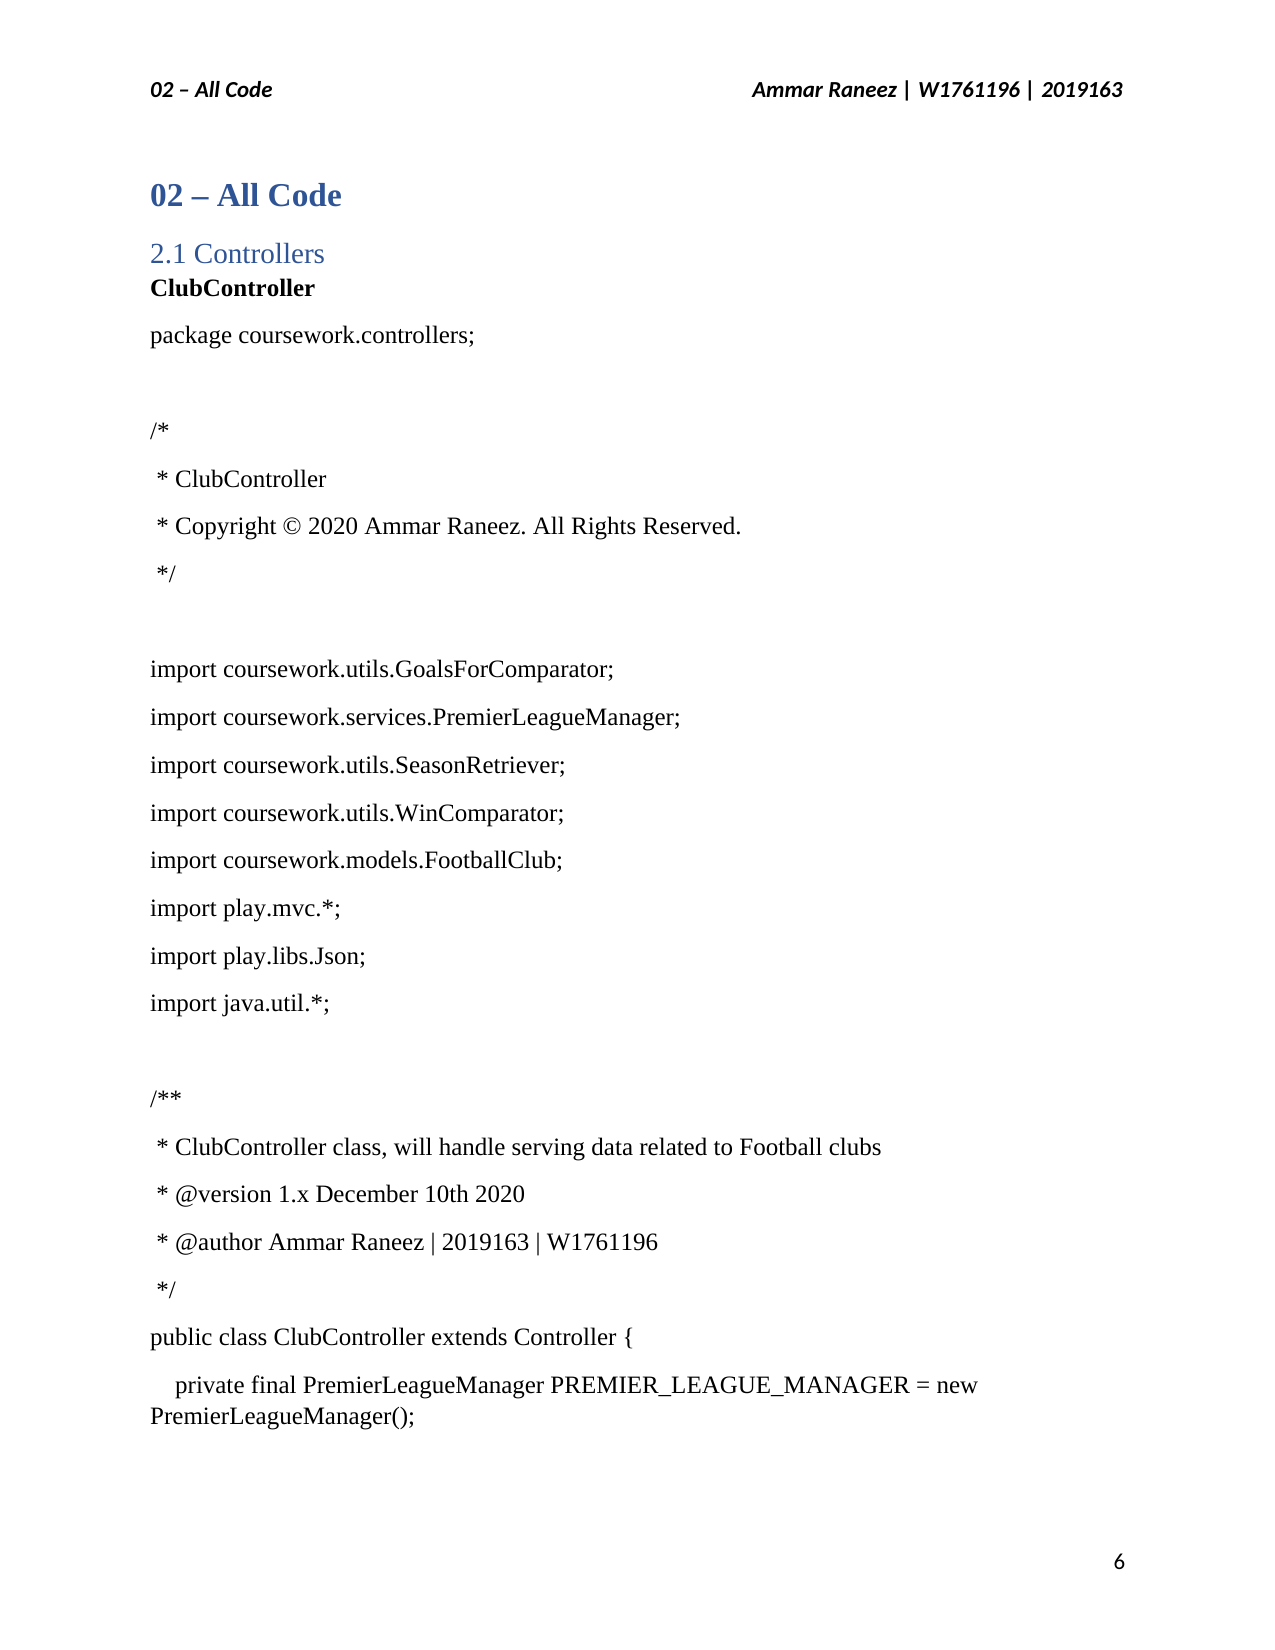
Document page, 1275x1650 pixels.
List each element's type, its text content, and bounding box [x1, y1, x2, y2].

text * ClubController class, will handle serving data related to Football clubs [150, 1132, 1125, 1160]
text * Copyright © 2020 Ammar Raneez. All Rights Reserved. [150, 511, 1125, 540]
subtitle 02 – All Code [150, 175, 1125, 213]
text * @version 1.x December 10th 2020 [150, 1179, 1125, 1208]
text /** [150, 1084, 1125, 1113]
text /* [150, 416, 1125, 445]
text import play.mvc.*; [150, 893, 1125, 922]
text private final PremierLeagueManager PREMIER_LEAGUE_MANAGER = new PremierLeagueManager(); [150, 1370, 1125, 1430]
text package coursework.controllers; [150, 321, 1125, 349]
text ClubController [150, 273, 1125, 302]
text import coursework.utils.WinComparator; [150, 798, 1125, 826]
text * ClubController [150, 464, 1125, 492]
subtitle 2.1 Controllers [150, 237, 1125, 270]
text import coursework.services.PremierLeagueManager; [150, 702, 1125, 731]
text import coursework.models.FootballClub; [150, 845, 1125, 874]
text import play.libs.Json; [150, 941, 1125, 969]
text */ [150, 1275, 1125, 1303]
text import java.util.*; [150, 988, 1125, 1017]
text * @author Ammar Raneez | 2019163 | W1761196 [150, 1227, 1125, 1256]
text import coursework.utils.SeasonRetriever; [150, 750, 1125, 779]
text import coursework.utils.GoalsForComparator; [150, 654, 1125, 683]
text */ [150, 559, 1125, 588]
text public class ClubController extends Controller { [150, 1322, 1125, 1351]
